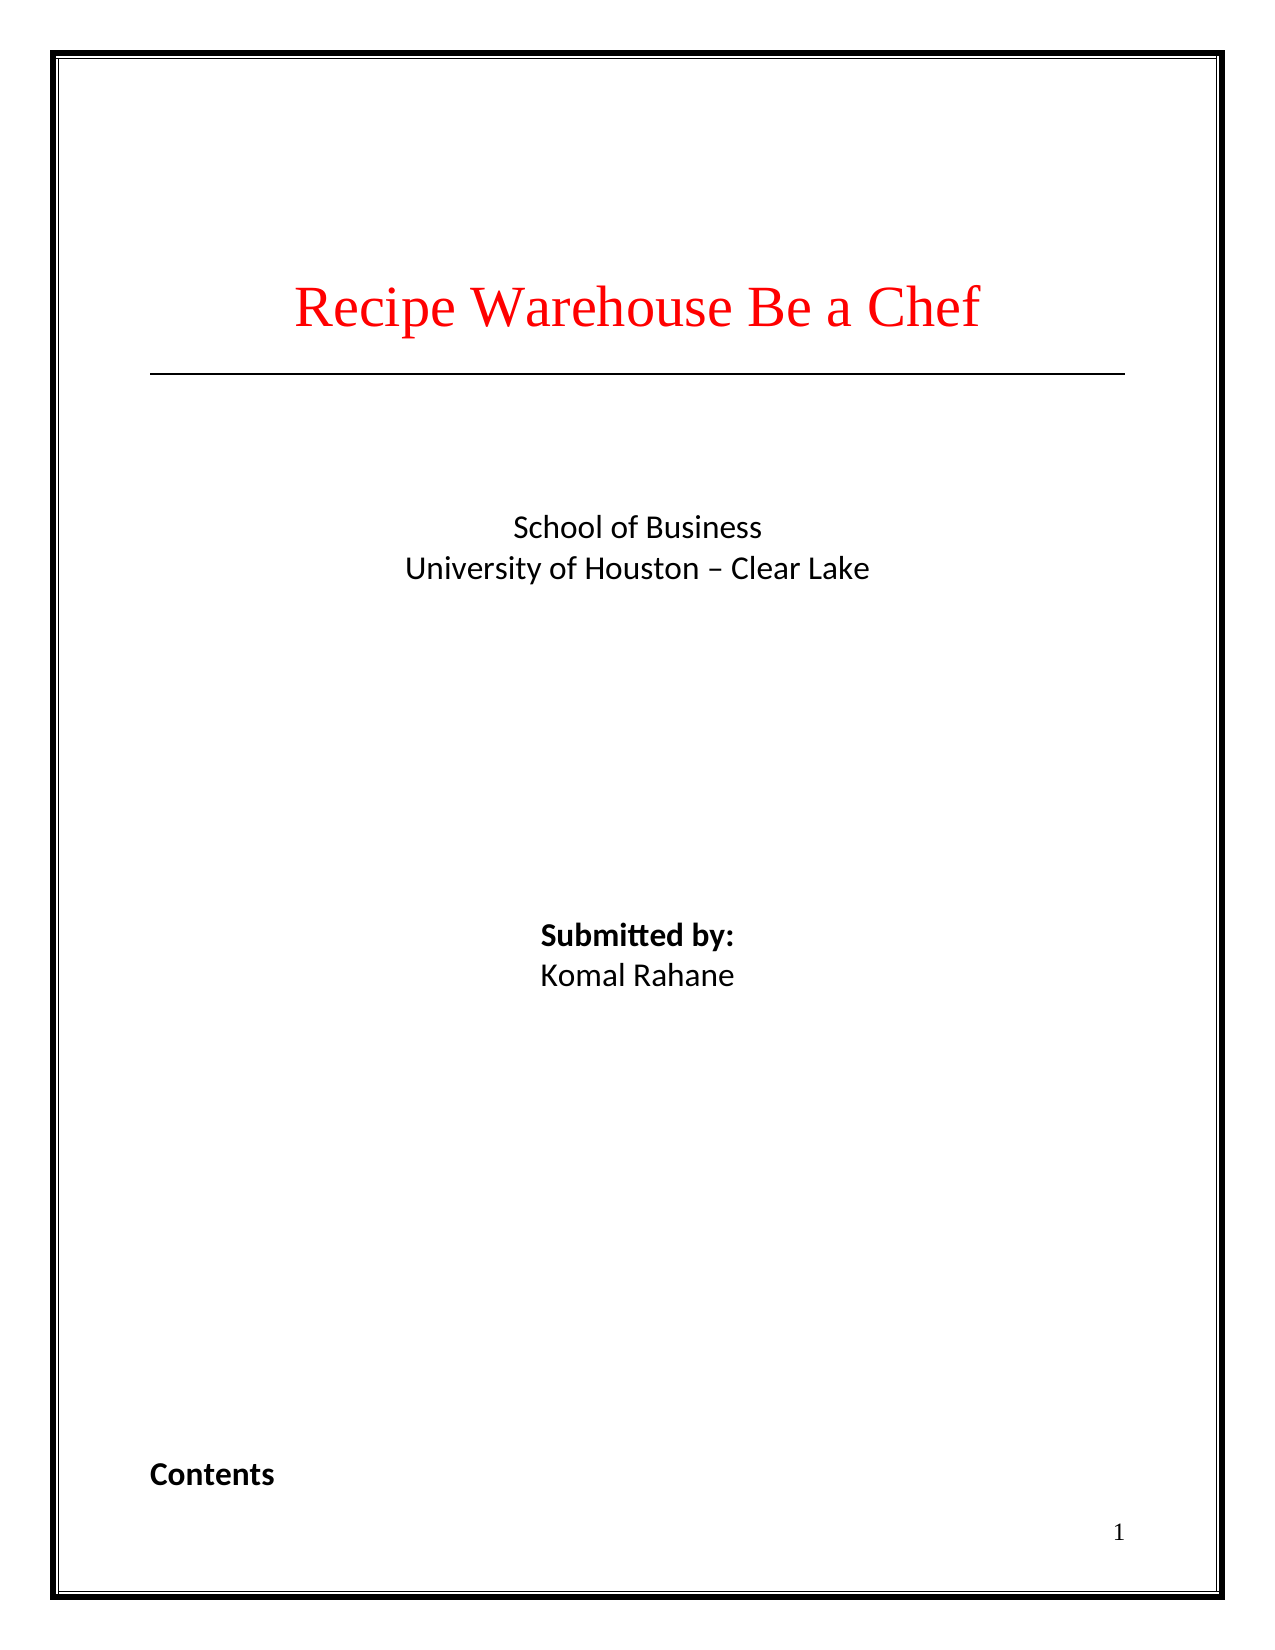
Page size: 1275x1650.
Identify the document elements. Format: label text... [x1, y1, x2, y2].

text Komal Rahane [150, 954, 1125, 995]
text Submitted by: [150, 913, 1125, 954]
text University of Houston – Clear Lake [150, 547, 1125, 588]
text Recipe Warehouse Be a Chef [150, 272, 1125, 339]
text Contents [150, 1453, 1125, 1494]
text School of Business [150, 506, 1125, 547]
